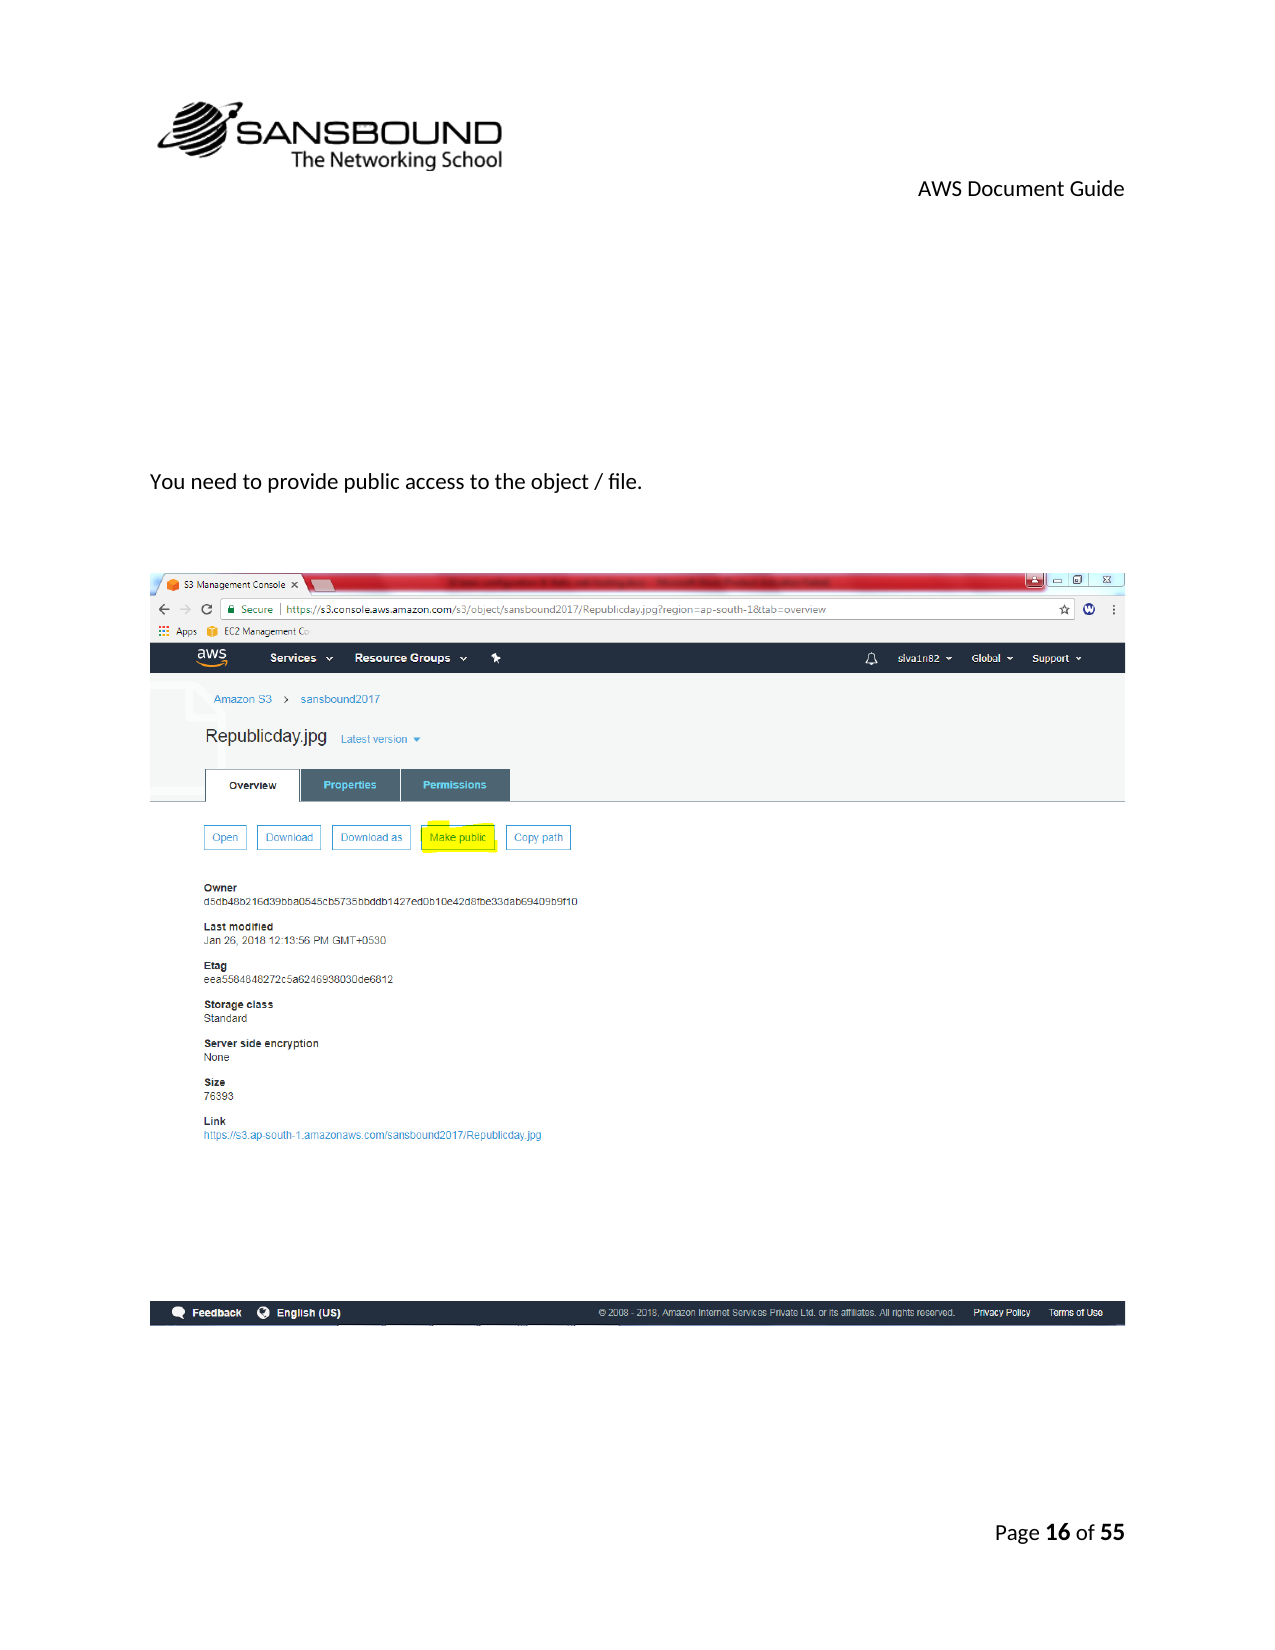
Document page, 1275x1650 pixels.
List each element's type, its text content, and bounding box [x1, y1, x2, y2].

text You need to provide public access to the object / file. [150, 467, 1125, 495]
picture [150, 573, 1125, 1326]
picture [150, 75, 514, 197]
